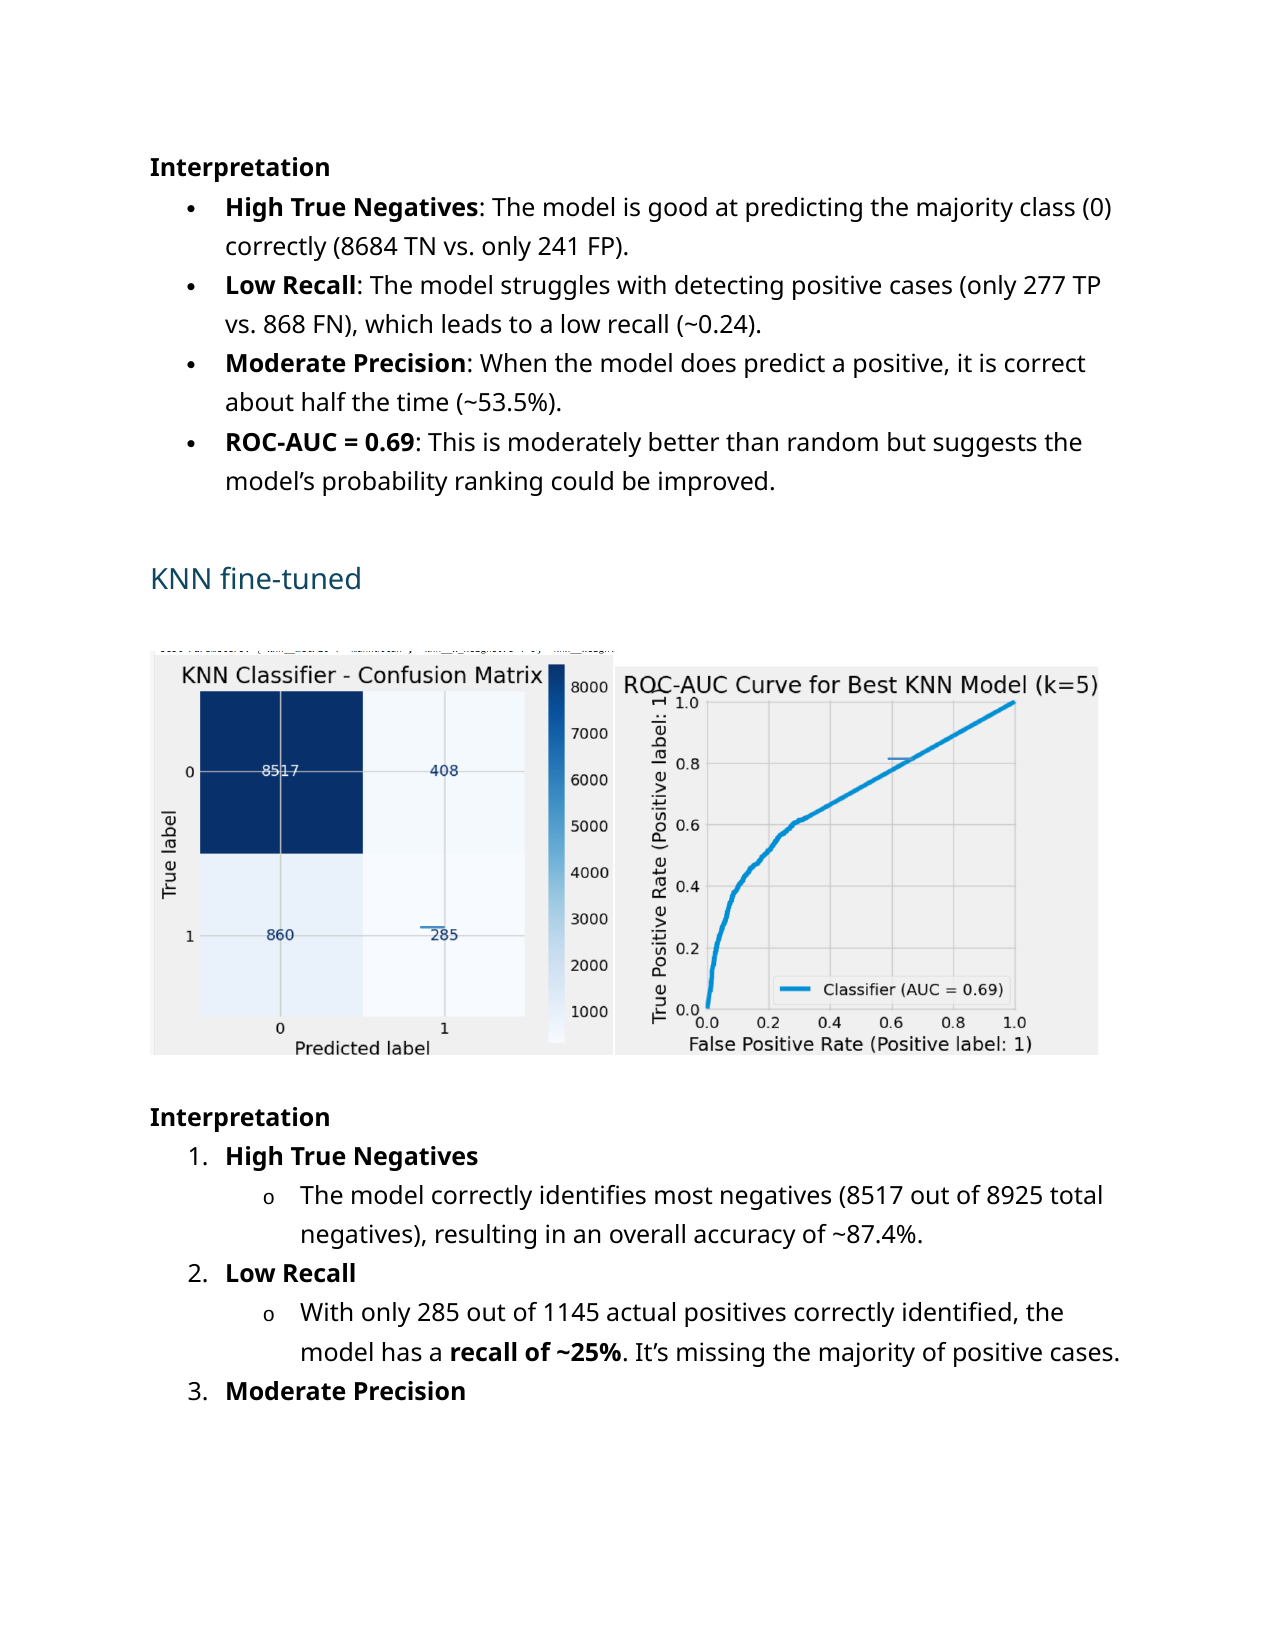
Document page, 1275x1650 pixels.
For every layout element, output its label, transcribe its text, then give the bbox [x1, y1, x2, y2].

picture [150, 651, 1099, 1055]
list High True Negatives: The model is good at predicting the majority class (0) correctly (8684 TN vs. only 241 FP). [187, 189, 1125, 262]
list High True Negatives [187, 1138, 1125, 1172]
list Moderate Precision [187, 1373, 1125, 1407]
list With only 285 out of 1145 actual positives correctly identified, the model has a recall of ~25%. It’s missing the majority of positive cases. [262, 1295, 1125, 1368]
list ROC-AUC = 0.69: This is moderately better than random but suggests the model’s probability ranking could be improved. [187, 424, 1125, 497]
text Interpretation [150, 1099, 1125, 1133]
list Moderate Precision: When the model does predict a positive, it is correct about half the time (~53.5%). [187, 346, 1125, 419]
list Low Recall: The model struggles with detecting positive cases (only 277 TP vs. 868 FN), which leads to a low recall (~0.24). [187, 267, 1125, 341]
text Interpretation [150, 150, 1125, 184]
subtitle KNN fine-tuned [150, 558, 1125, 598]
list The model correctly identifies most negatives (8517 out of 8925 total negatives), resulting in an overall accuracy of ~87.4%. [262, 1178, 1125, 1251]
list Low Recall [187, 1256, 1125, 1290]
